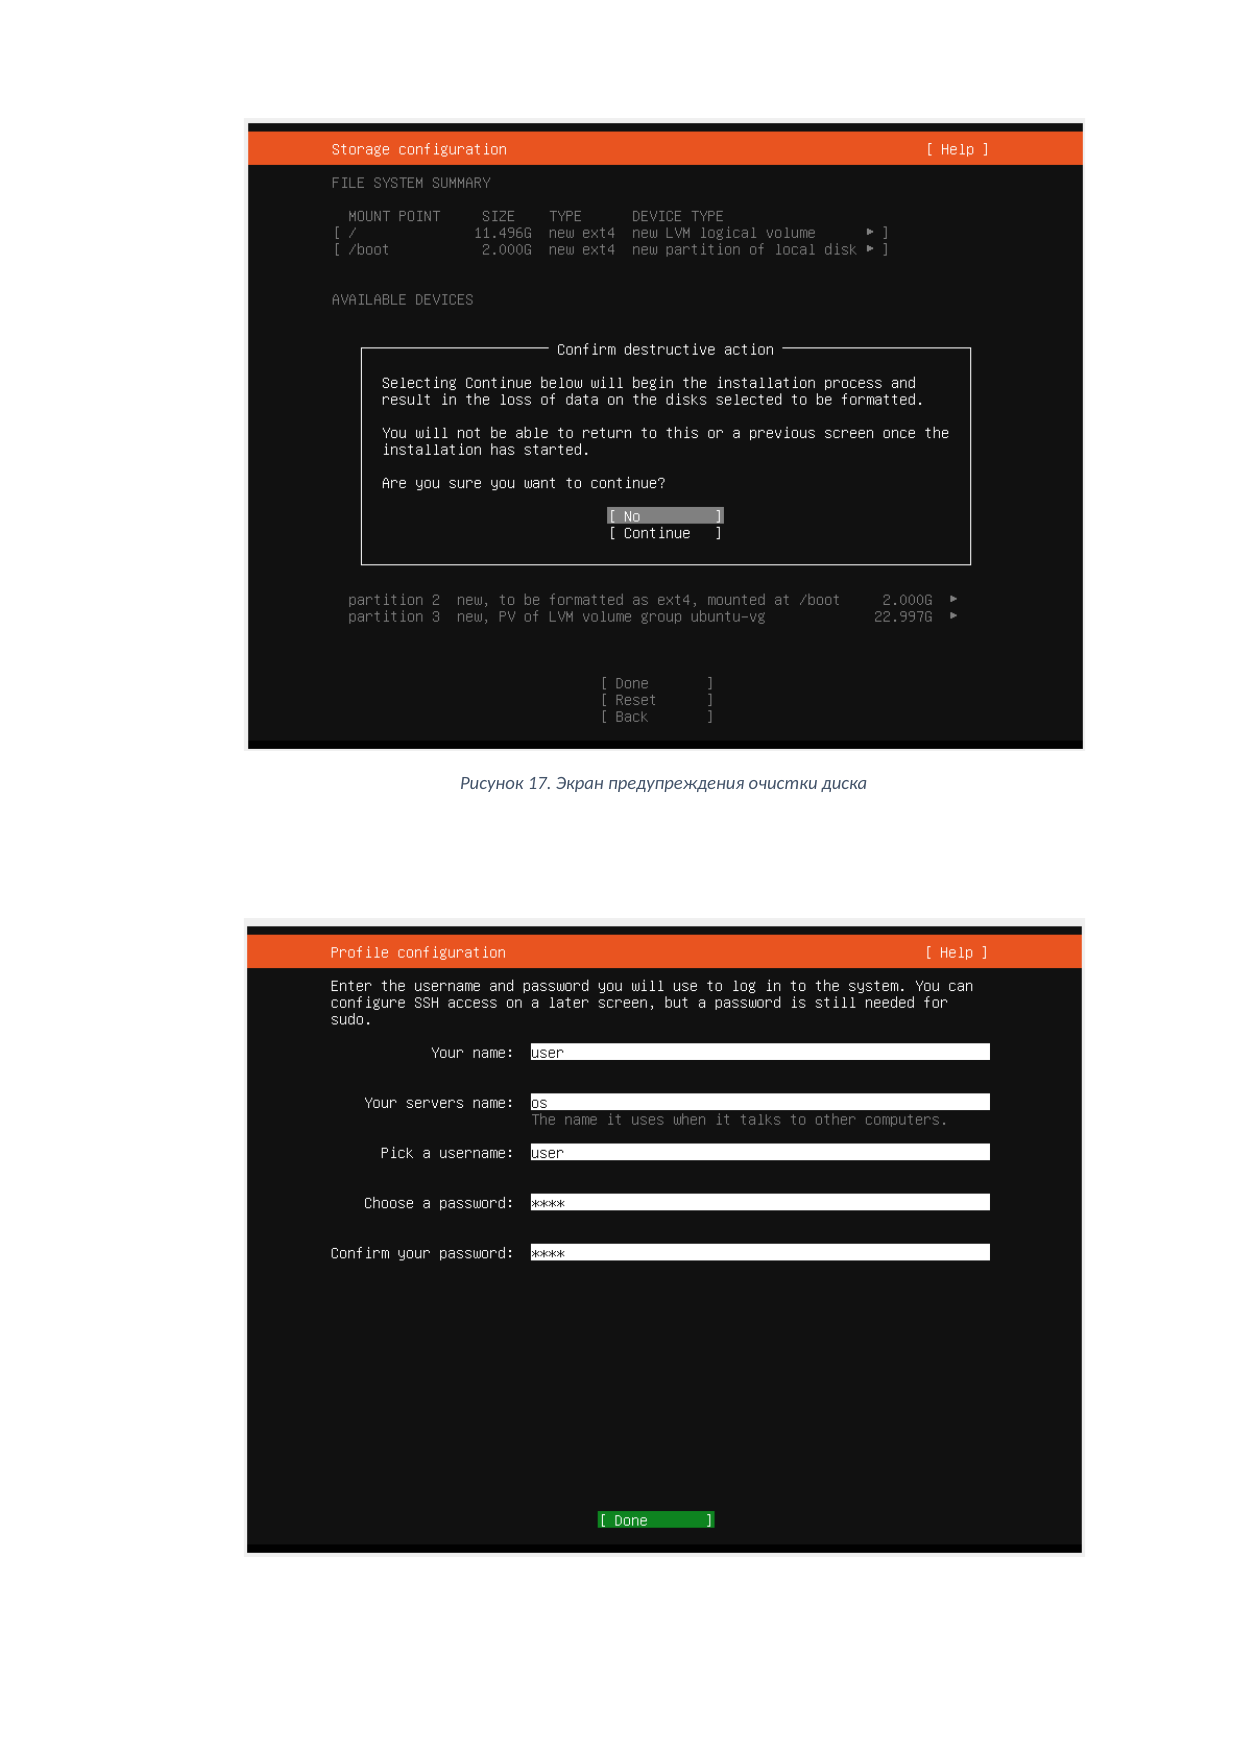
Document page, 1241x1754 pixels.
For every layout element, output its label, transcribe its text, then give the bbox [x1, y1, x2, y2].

picture [243, 118, 1086, 751]
picture [243, 918, 1086, 1557]
